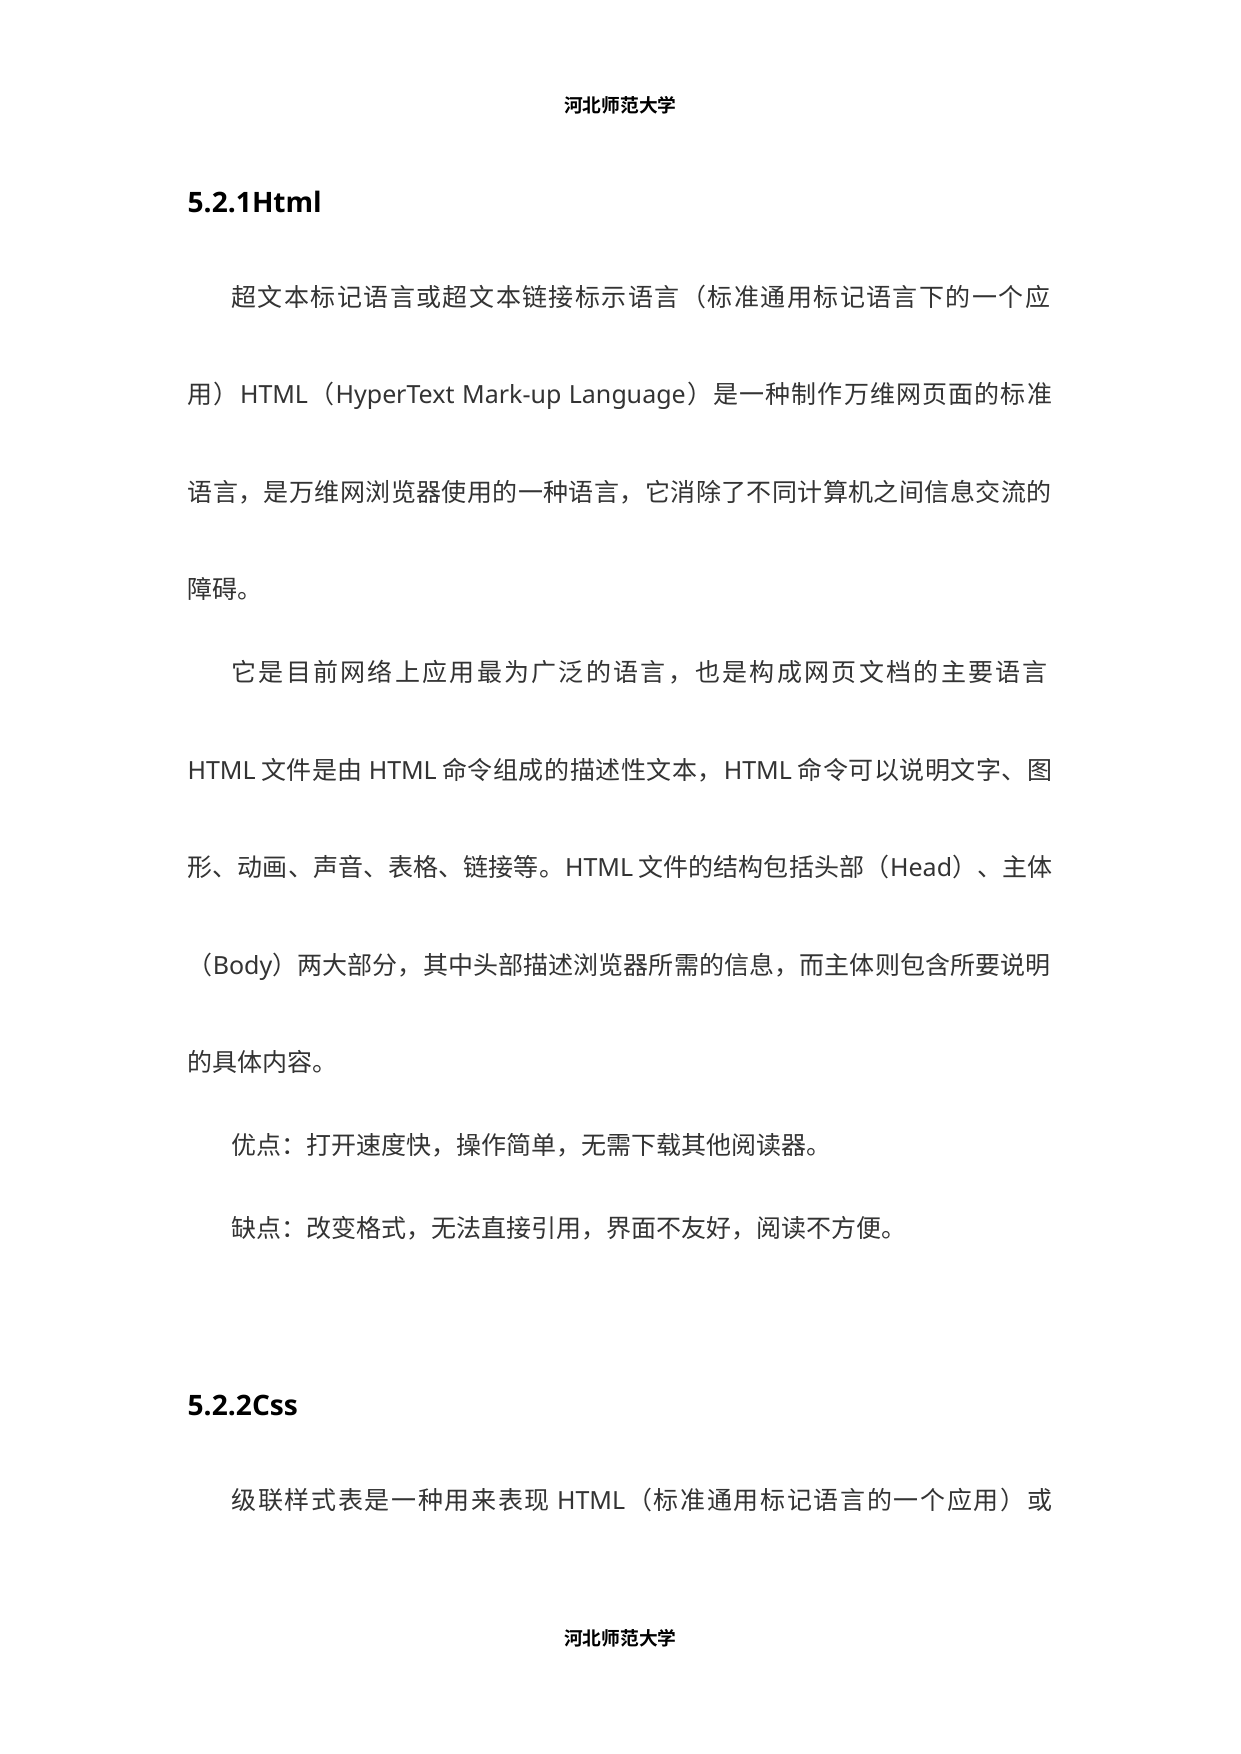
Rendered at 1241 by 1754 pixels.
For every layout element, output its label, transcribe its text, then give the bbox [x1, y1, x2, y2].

subtitle 5.2.1Html [187, 168, 1053, 233]
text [187, 1466, 1053, 1531]
subtitle 5.2.2Css [187, 1372, 1053, 1437]
text 超文本标记语言或超文本链接标示语言（标准通用标记语言下的一个应用）HTML（HyperText Mark-up Language）是一种制作万维网页面的标准语言，是万维网浏览器使用的一种语言，它消除了不同计算机之间信息交流的障碍。 [187, 263, 1053, 620]
text 优点：打开速度快，操作简单，无需下载其他阅读器。 [187, 1111, 1053, 1176]
text 缺点：改变格式，无法直接引用，界面不友好，阅读不方便。 [187, 1194, 1053, 1259]
text 它是目前网络上应用最为广泛的语言，也是构成网页文档的主要语言。HTML文件是由HTML命令组成的描述性文本，HTML命令可以说明文字、图形、动画、声音、表格、链接等。HTML文件的结构包括头部（Head）、主体（Body）两大部分，其中头部描述浏览器所需的信息，而主体则包含所要说明的具体内容。 [187, 638, 1053, 1093]
